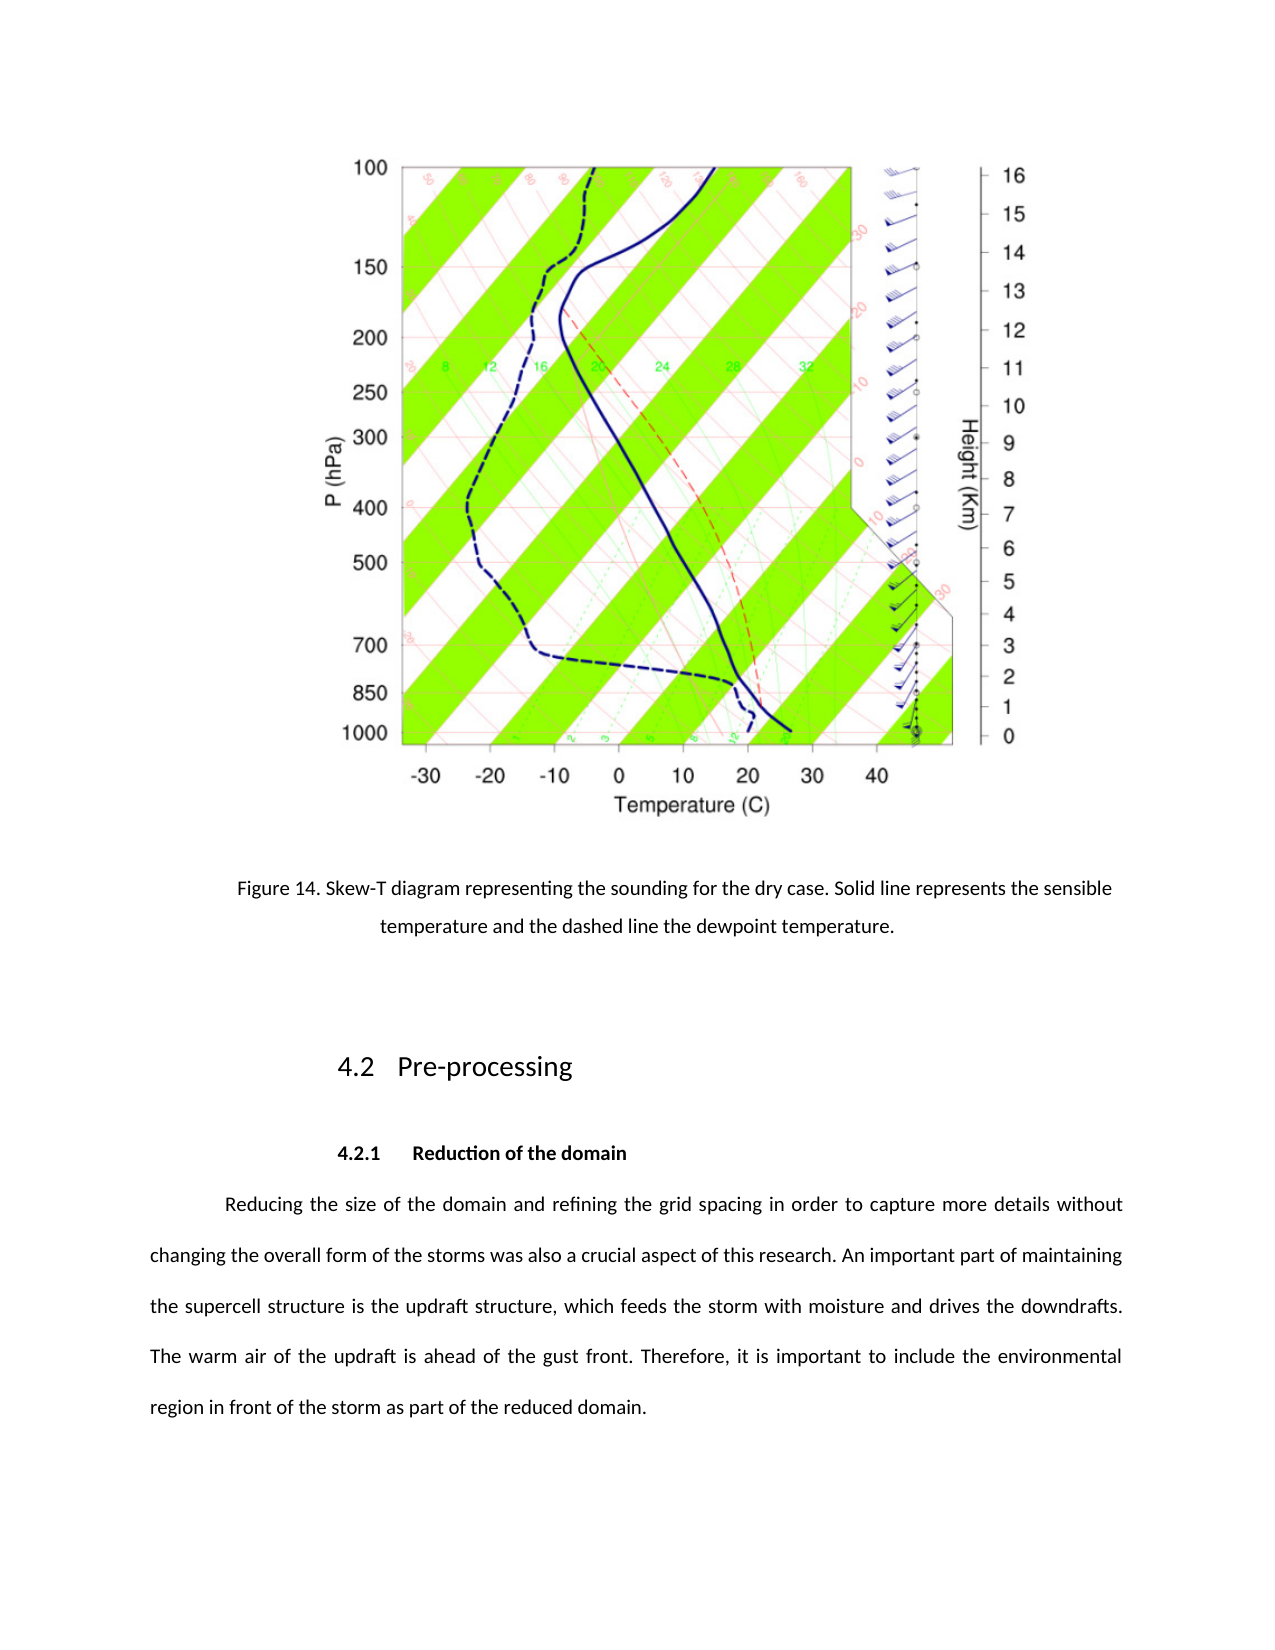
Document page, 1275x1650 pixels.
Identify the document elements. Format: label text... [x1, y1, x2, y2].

text Reducing the size of the domain and refining the grid spacing in order to capture more details without changing the overall form of the storms was also a crucial aspect of this research. An important part of maintaining the supercell structure is the updraft structure, which feeds the storm with moisture and drives the downdrafts. The warm air of the updraft is ahead of the gust front. Therefore, it is important to include the environmental region in front of the storm as part of the reduced domain. [150, 1191, 1125, 1420]
subtitle Reduction of the domain [337, 1140, 1125, 1166]
text Figure 14. Skew-T diagram representing the sounding for the dry case. Solid line represents the sensible temperature and the dashed line the dewpoint temperature. [150, 875, 1125, 939]
subtitle Pre-processing [337, 1048, 1125, 1084]
